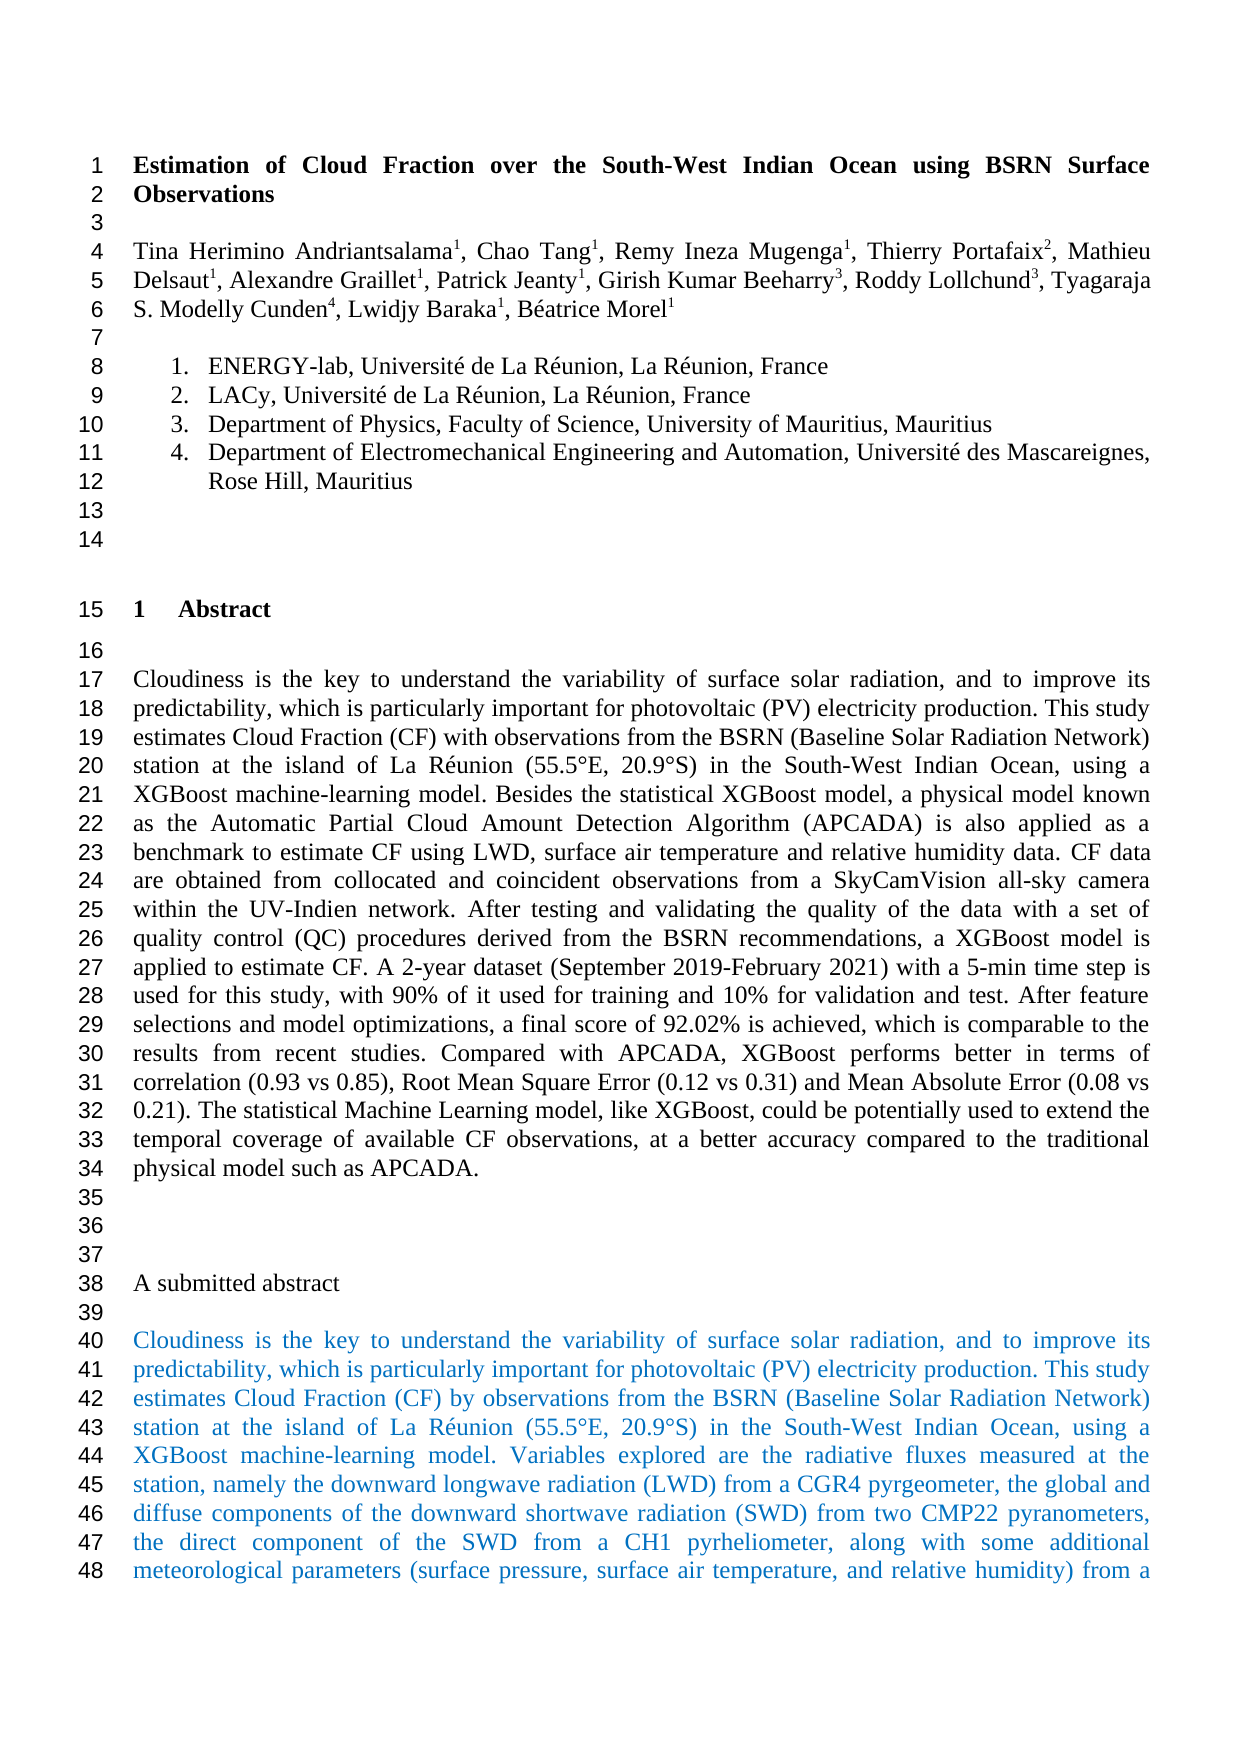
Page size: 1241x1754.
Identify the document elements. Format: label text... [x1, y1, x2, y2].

text Cloudiness is the key to understand the variability of surface solar radiation, and to improve its predictability, which is particularly important for photovoltaic (PV) electricity production. This study estimates Cloud Fraction (CF) with observations from the BSRN (Baseline Solar Radiation Network) station at the island of La Réunion (55.5°E, 20.9°S) in the South-West Indian Ocean, using a XGBoost machine-learning model. Besides the statistical XGBoost model, a physical model known as the Automatic Partial Cloud Amount Detection Algorithm (APCADA) is also applied as a benchmark to estimate CF using LWD, surface air temperature and relative humidity data. CF data are obtained from collocated and coincident observations from a SkyCamVision all-sky camera within the UV-Indien network. After testing and validating the quality of the data with a set of quality control (QC) procedures derived from the BSRN recommendations, a XGBoost model is applied to estimate CF. A 2-year dataset (September 2019-February 2021) with a 5-min time step is used for this study, with 90% of it used for training and 10% for validation and test. After feature selections and model optimizations, a final score of 92.02% is achieved, which is comparable to the results from recent studies. Compared with APCADA, XGBoost performs better in terms of correlation (0.93 vs 0.85), Root Mean Square Error (0.12 vs 0.31) and Mean Absolute Error (0.08 vs 0.21). The statistical Machine Learning model, like XGBoost, could be potentially used to extend the temporal coverage of available CF observations, at a better accuracy compared to the traditional physical model such as APCADA. [133, 664, 1151, 865]
list Department of Physics, Faculty of Science, University of Mauritius, Mauritius [170, 409, 1151, 437]
subtitle Abstract [133, 594, 1151, 623]
text Cloudiness is the key to understand the variability of surface solar radiation, and to improve its predictability, which is particularly important for photovoltaic (PV) electricity production. This study estimates Cloud Fraction (CF) with observations from the BSRN (Baseline Solar Radiation Network) station at the island of La Réunion (55.5°E, 20.9°S) in the South-West Indian Ocean, using a XGBoost machine-learning model. Besides the statistical XGBoost model, a physical model known as the Automatic Partial Cloud Amount Detection Algorithm (APCADA) is also applied as a benchmark to estimate CF using LWD, surface air temperature and relative humidity data. CF data are obtained from collocated and coincident observations from a SkyCamVision all-sky camera within the UV-Indien network. After testing and validating the quality of the data with a set of quality control (QC) procedures derived from the BSRN recommendations, a XGBoost model is applied to estimate CF. A 2-year dataset (September 2019-February 2021) with a 5-min time step is used for this study, with 90% of it used for training and 10% for validation and test. After feature selections and model optimizations, a final score of 92.02% is achieved, which is comparable to the results from recent studies. Compared with APCADA, XGBoost performs better in terms of correlation (0.93 vs 0.85), Root Mean Square Error (0.12 vs 0.31) and Mean Absolute Error (0.08 vs 0.21). The statistical Machine Learning model, like XGBoost, could be potentially used to extend the temporal coverage of available CF observations, at a better accuracy compared to the traditional physical model such as APCADA. [133, 894, 1151, 1182]
text Estimation of Cloud Fraction over the South-West Indian Ocean using BSRN Surface Observations [133, 150, 1151, 207]
list ENERGY-lab, Université de La Réunion, La Réunion, France [170, 351, 1151, 380]
text A submitted abstract [133, 1268, 1151, 1297]
text Tina Herimino Andriantsalama1, Chao Tang1, Remy Ineza Mugenga1, Thierry Portafaix2, Mathieu Delsaut1, Alexandre Graillet1, Patrick Jeanty1, Girish Kumar Beeharry3, Roddy Lollchund3, Tyagaraja S. Modelly Cunden4, Lwidjy Baraka1, Béatrice Morel1 [133, 236, 1151, 322]
list LACy, Université de La Réunion, La Réunion, France [170, 380, 1151, 409]
list Department of Electromechanical Engineering and Automation, Université des Mascareignes, Rose Hill, Mauritius [170, 437, 1151, 495]
